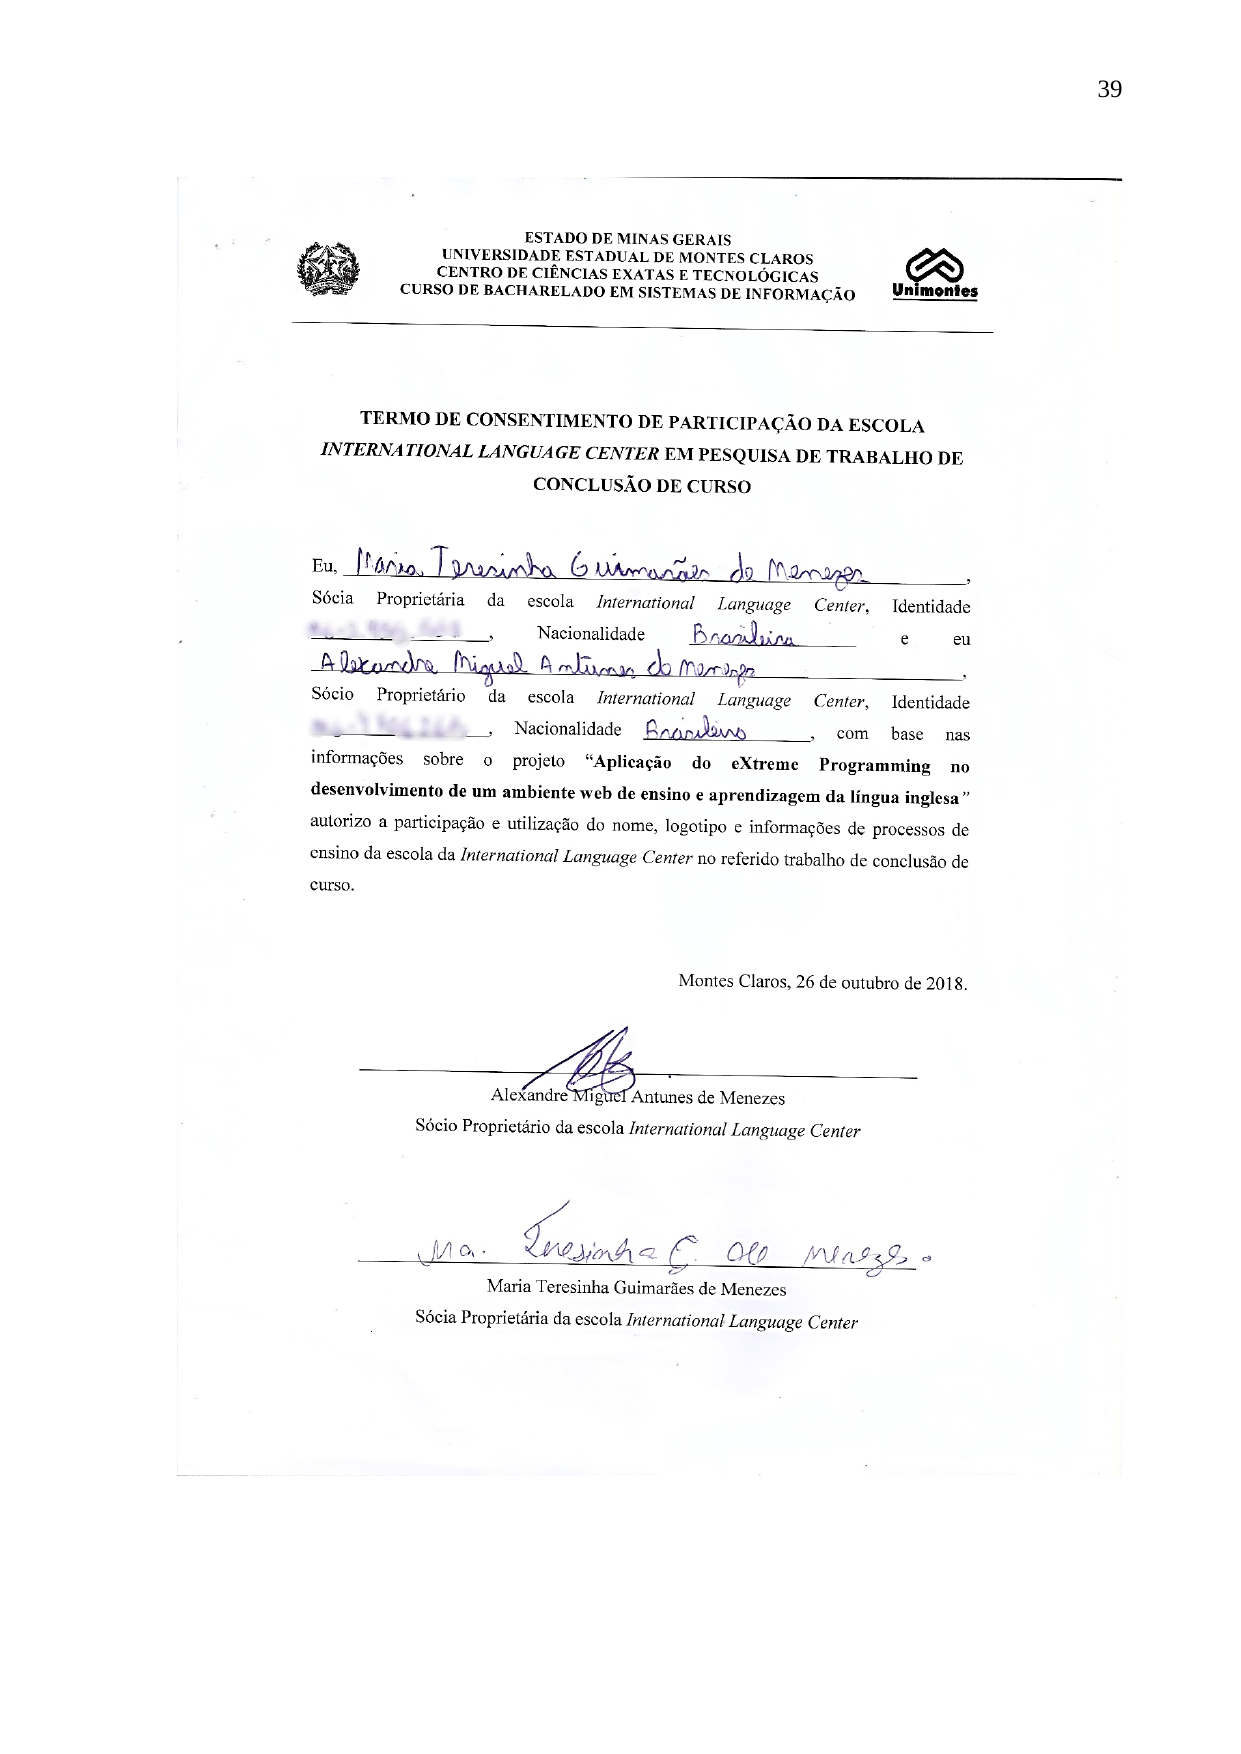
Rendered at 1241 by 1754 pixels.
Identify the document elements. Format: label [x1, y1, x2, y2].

picture [177, 177, 1123, 1476]
